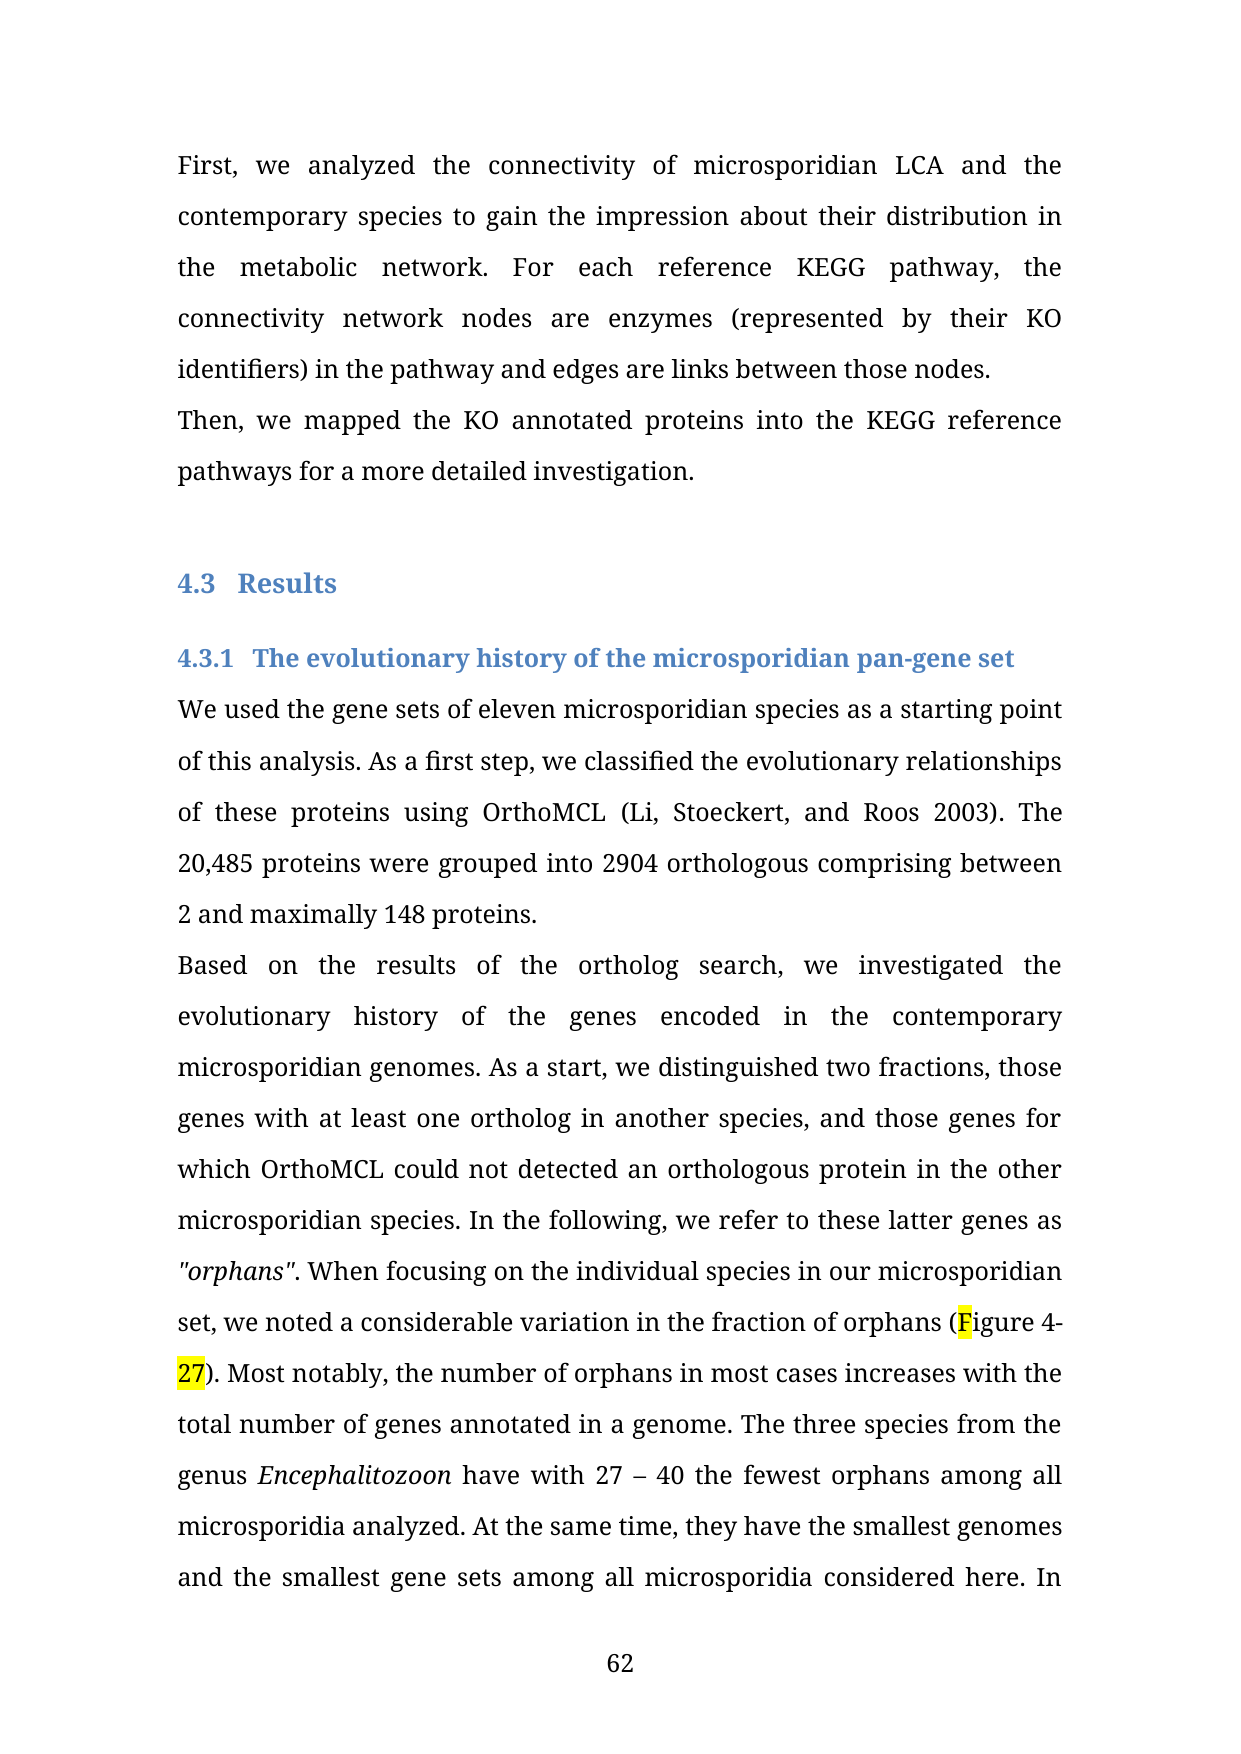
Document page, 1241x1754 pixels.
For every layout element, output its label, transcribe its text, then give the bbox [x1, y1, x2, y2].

subtitle The evolutionary history of the microsporidian pan-gene set [177, 641, 1063, 675]
text First, we analyzed the connectivity of microsporidian LCA and the contemporary species to gain the impression about their distribution in the metabolic network. For each reference KEGG pathway, the connectivity network nodes are enzymes (represented by their KO identifiers) in the pathway and edges are links between those nodes. [177, 148, 1063, 386]
subtitle Results [177, 565, 1063, 602]
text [177, 947, 1063, 1594]
text Then, we mapped the KO annotated proteins into the KEGG reference pathways for a more detailed investigation. [177, 403, 1063, 488]
text We used the gene sets of eleven microsporidian species as a starting point of this analysis. As a first step, we classified the evolutionary relationships of these proteins using OrthoMCL (Li, Stoeckert, and Roos 2003). The 20,485 proteins were grouped into 2904 orthologous comprising between 2 and maximally 148 proteins. [177, 692, 1063, 930]
